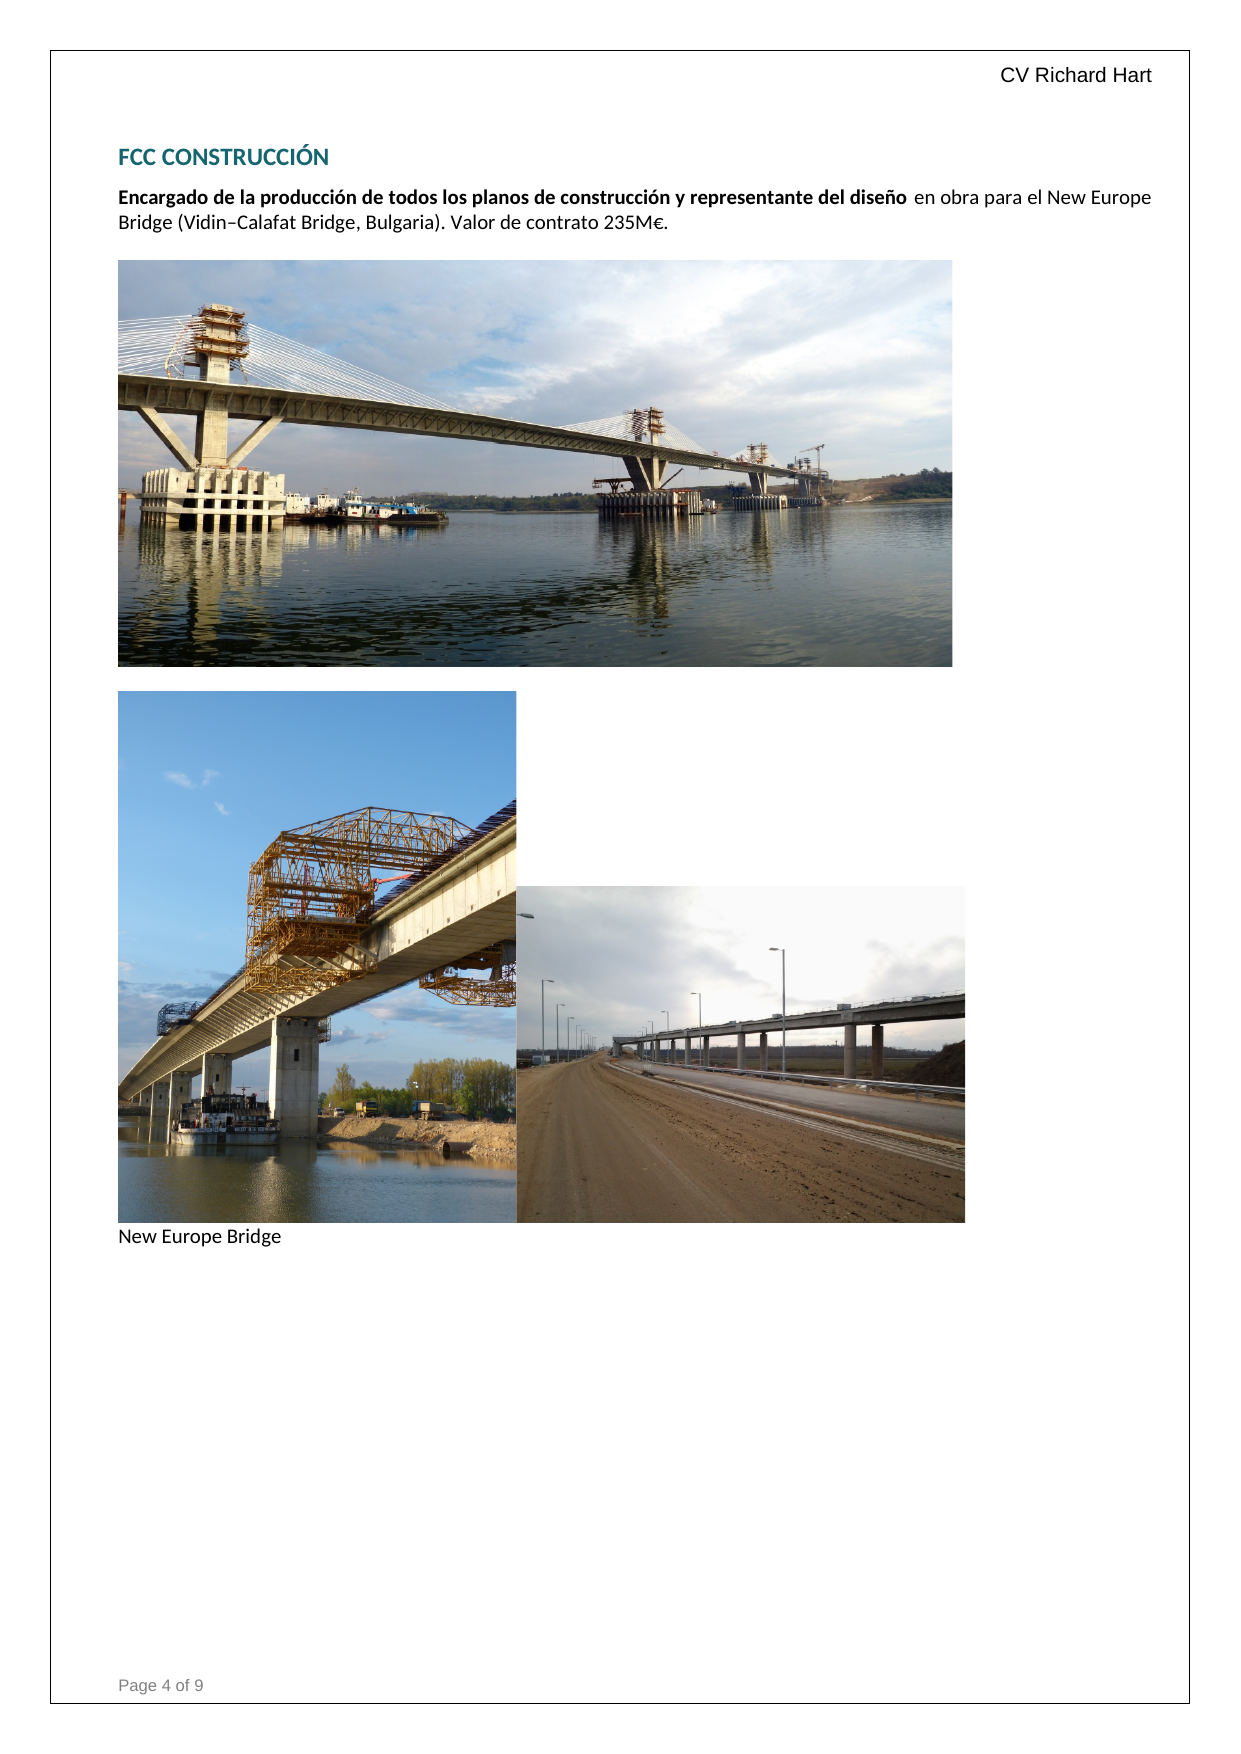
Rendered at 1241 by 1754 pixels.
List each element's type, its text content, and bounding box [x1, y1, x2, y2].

text Encargado de la producción de todos los planos de construcción y representante del diseño en obra para el New Europe Bridge (Vidin–Calafat Bridge, Bulgaria). Valor de contrato 235M€. [118, 184, 1152, 235]
picture [118, 691, 966, 1223]
picture [118, 260, 953, 667]
subtitle FCC CONSTRUCCIÓN [118, 141, 1152, 171]
text New Europe Bridge [118, 1223, 1152, 1248]
